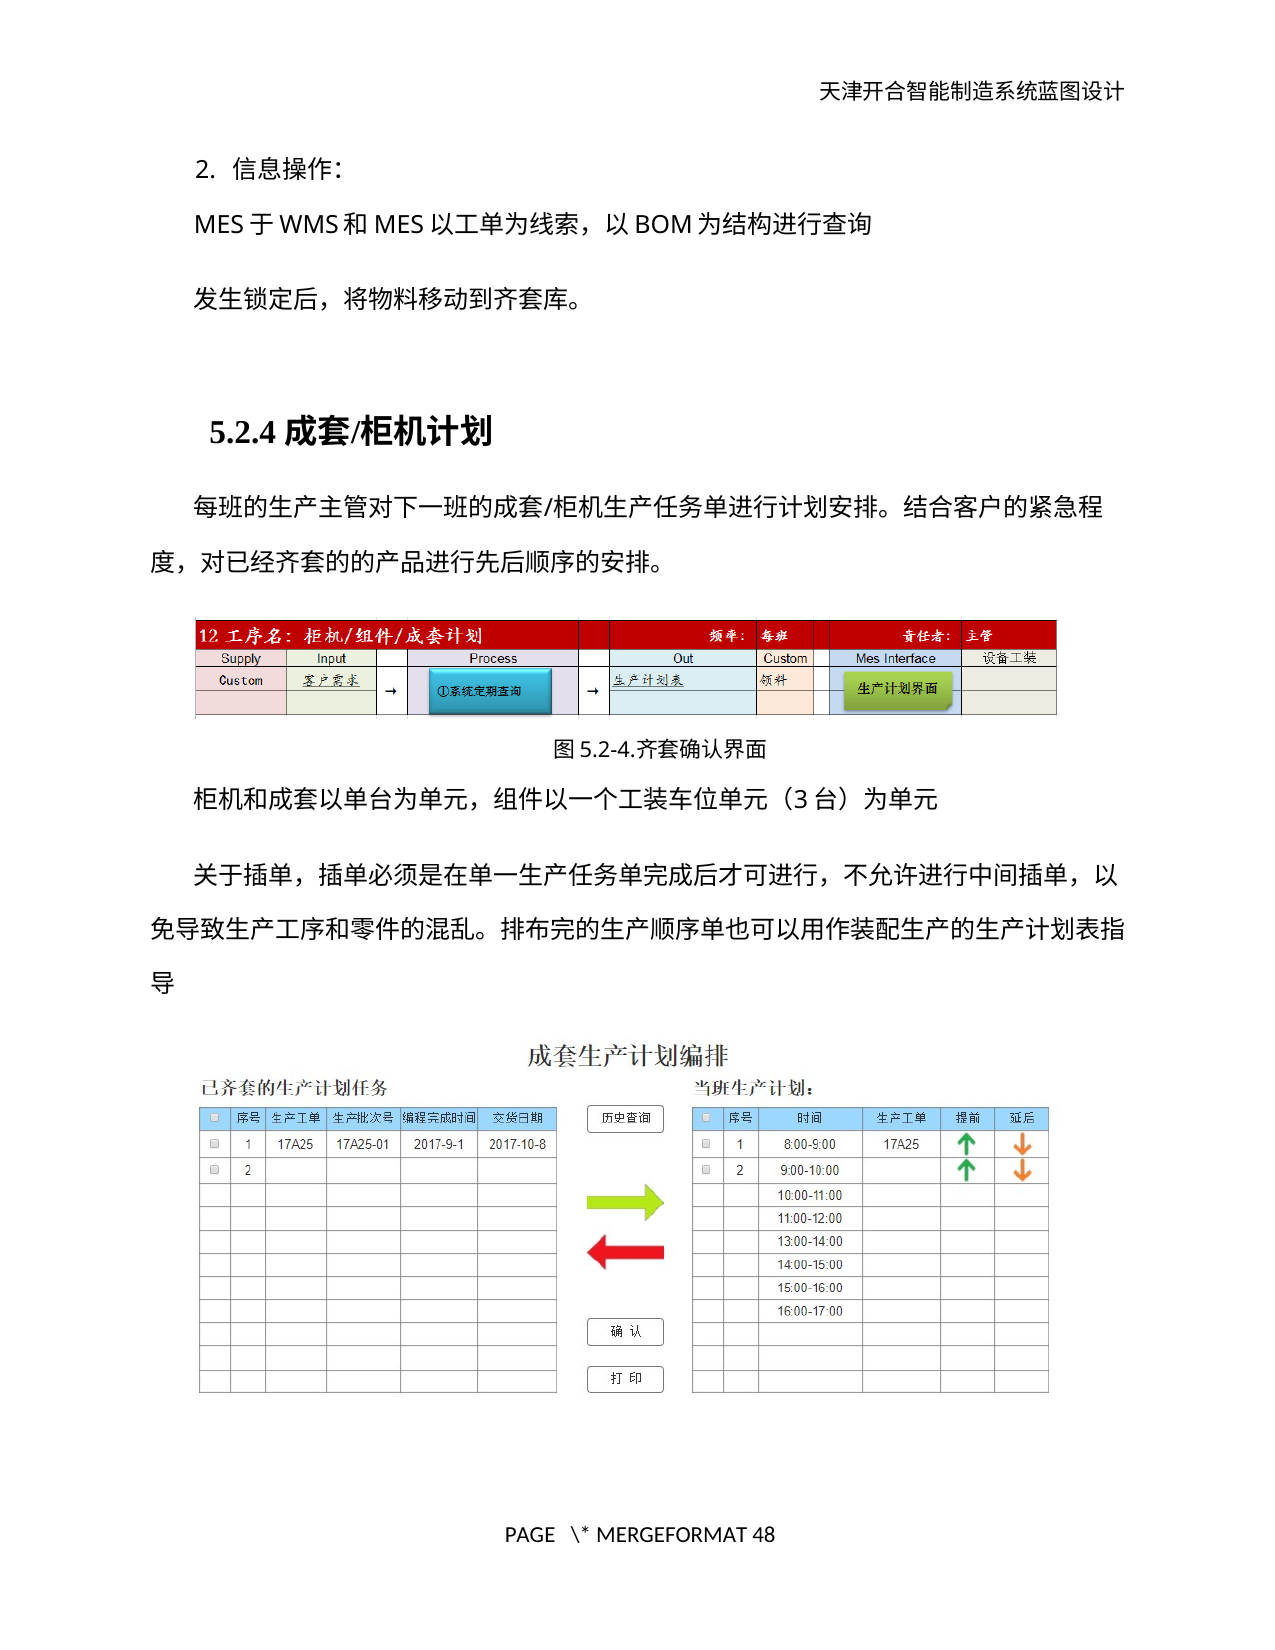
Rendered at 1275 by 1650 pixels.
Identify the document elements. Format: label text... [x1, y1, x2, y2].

subtitle 成套/柜机计划 [209, 405, 1125, 453]
text 每班的生产主管对下一班的成套/柜机生产任务单进行计划安排。结合客户的紧急程度，对已经齐套的的产品进行先后顺序的安排。 [150, 488, 1125, 578]
list 图5.2-4.齐套确认界面 [195, 732, 1125, 764]
picture [195, 1039, 1061, 1399]
picture [195, 617, 1059, 719]
list 信息操作： [195, 150, 1125, 186]
text 发生锁定后，将物料移动到齐套库。 [150, 279, 1125, 316]
text MES于WMS和MES以工单为线索，以BOM为结构进行查询 [150, 204, 1125, 241]
text 柜机和成套以单台为单元，组件以一个工装车位单元（3台）为单元 [150, 780, 1125, 816]
text 关于插单，插单必须是在单一生产任务单完成后才可进行，不允许进行中间插单，以免导致生产工序和零件的混乱。排布完的生产顺序单也可以用作装配生产的生产计划表指导 [150, 855, 1125, 1000]
